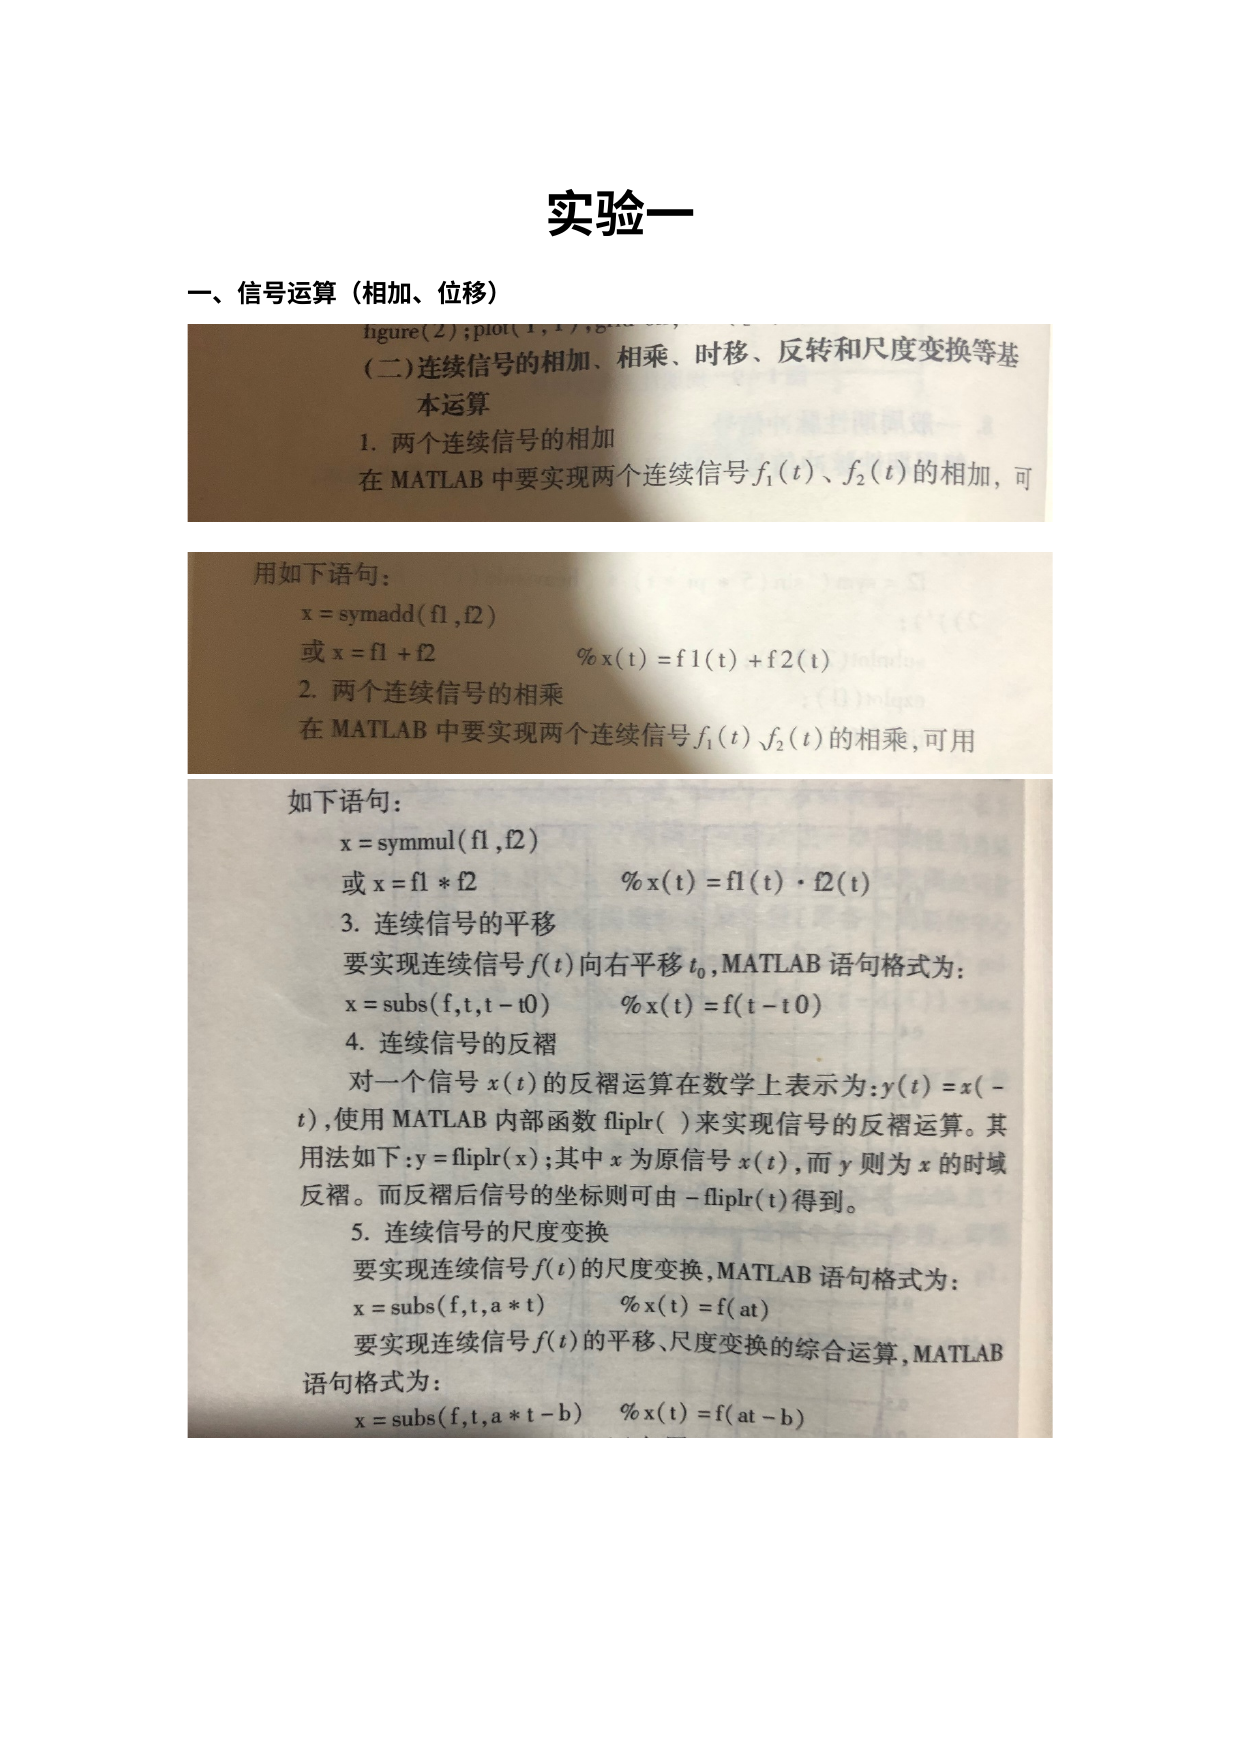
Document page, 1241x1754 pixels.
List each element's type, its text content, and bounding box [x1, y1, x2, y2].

text 实验一 [187, 162, 1053, 259]
picture [187, 552, 1053, 774]
text 一、信号运算（相加、位移） [187, 259, 1053, 324]
picture [187, 779, 1053, 1438]
picture [187, 324, 1053, 522]
